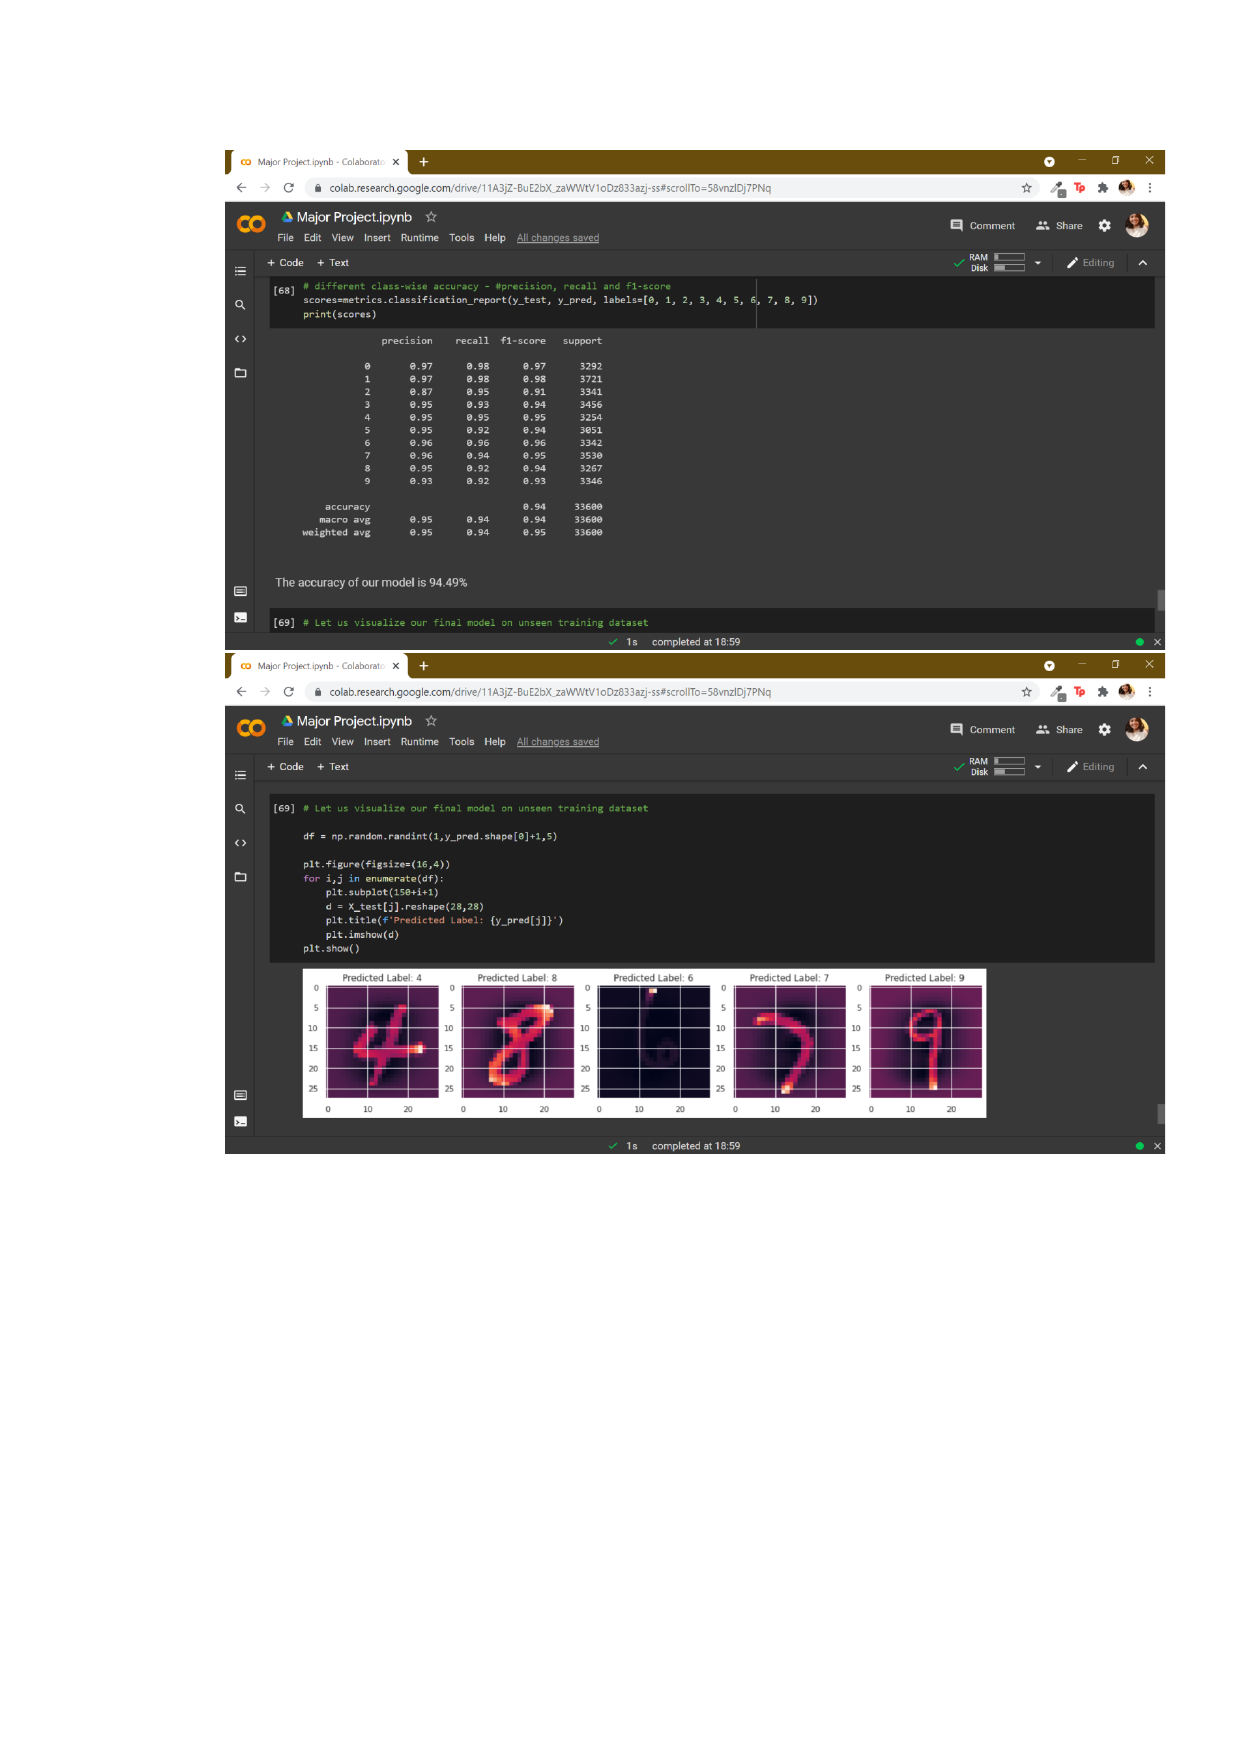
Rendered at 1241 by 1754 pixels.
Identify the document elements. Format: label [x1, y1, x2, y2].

picture [225, 653, 1166, 1154]
picture [225, 150, 1166, 650]
